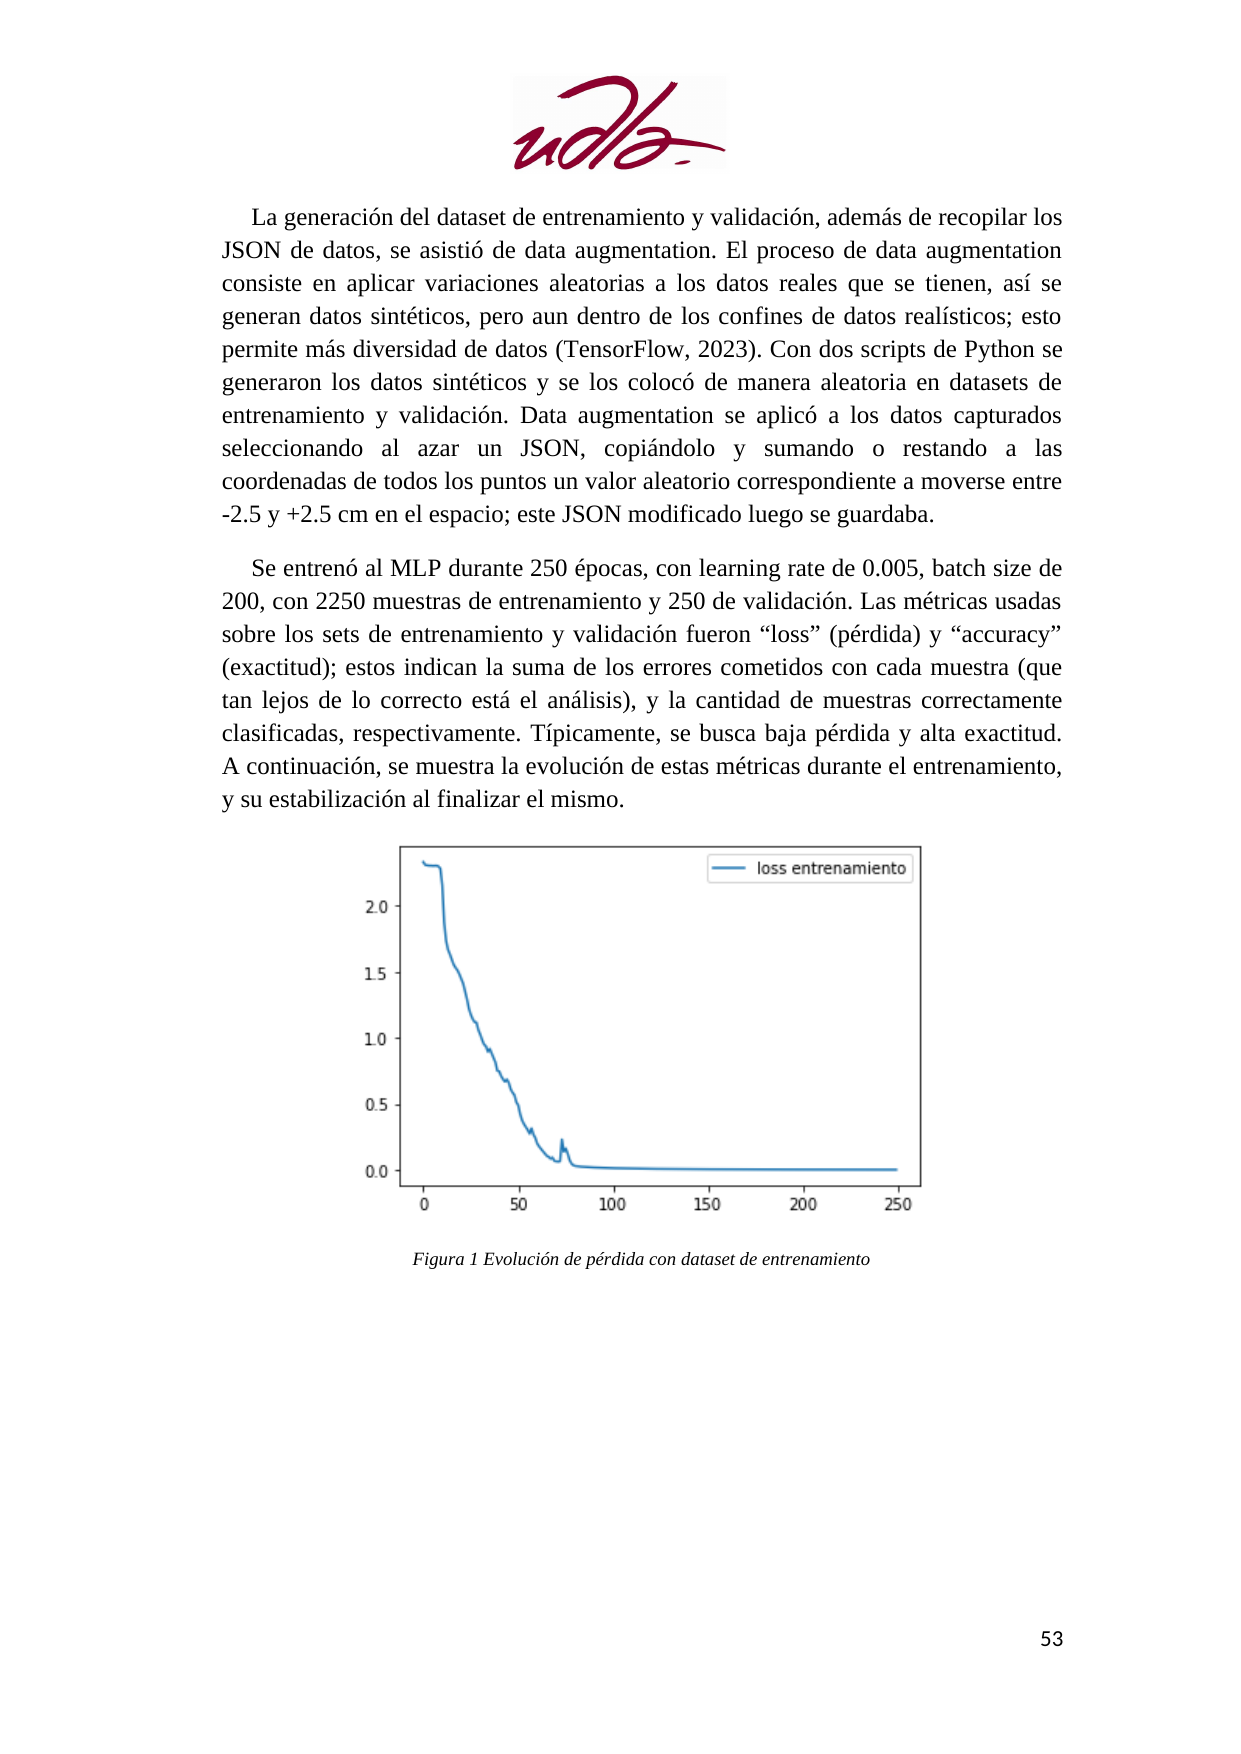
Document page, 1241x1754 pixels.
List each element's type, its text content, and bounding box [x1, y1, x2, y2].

picture [353, 837, 931, 1223]
text Figura 1 Evolución de pérdida con dataset de entrenamiento [222, 1247, 1063, 1269]
text La generación del dataset de entrenamiento y validación, además de recopilar los JSON de datos, se asistió de data augmentation. El proceso de data augmentation consiste en aplicar variaciones aleatorias a los datos reales que se tienen, así se generan datos sintéticos, pero aun dentro de los confines de datos realísticos; esto permite más diversidad de datos . Con dos scripts de Python se generaron los datos sintéticos y se los colocó de manera aleatoria en datasets de entrenamiento y validación. Data augmentation se aplicó a los datos capturados seleccionando al azar un JSON, copiándolo y sumando o restando a las coordenadas de todos los puntos un valor aleatorio correspondiente a moverse entre -2.5 y +2.5 cm en el espacio; este JSON modificado luego se guardaba. [222, 202, 1063, 528]
text Se entrenó al MLP durante 250 épocas, con learning rate de 0.005, batch size de 200, con 2250 muestras de entrenamiento y 250 de validación. Las métricas usadas sobre los sets de entrenamiento y validación fueron “loss” (pérdida) y “accuracy” (exactitud); estos indican la suma de los errores cometidos con cada muestra (que tan lejos de lo correcto está el análisis), y la cantidad de muestras correctamente clasificadas, respectivamente. Típicamente, se busca baja pérdida y alta exactitud. A continuación, se muestra la evolución de estas métricas durante el entrenamiento, y su estabilización al finalizar el mismo. [222, 553, 1063, 813]
picture [509, 73, 731, 174]
